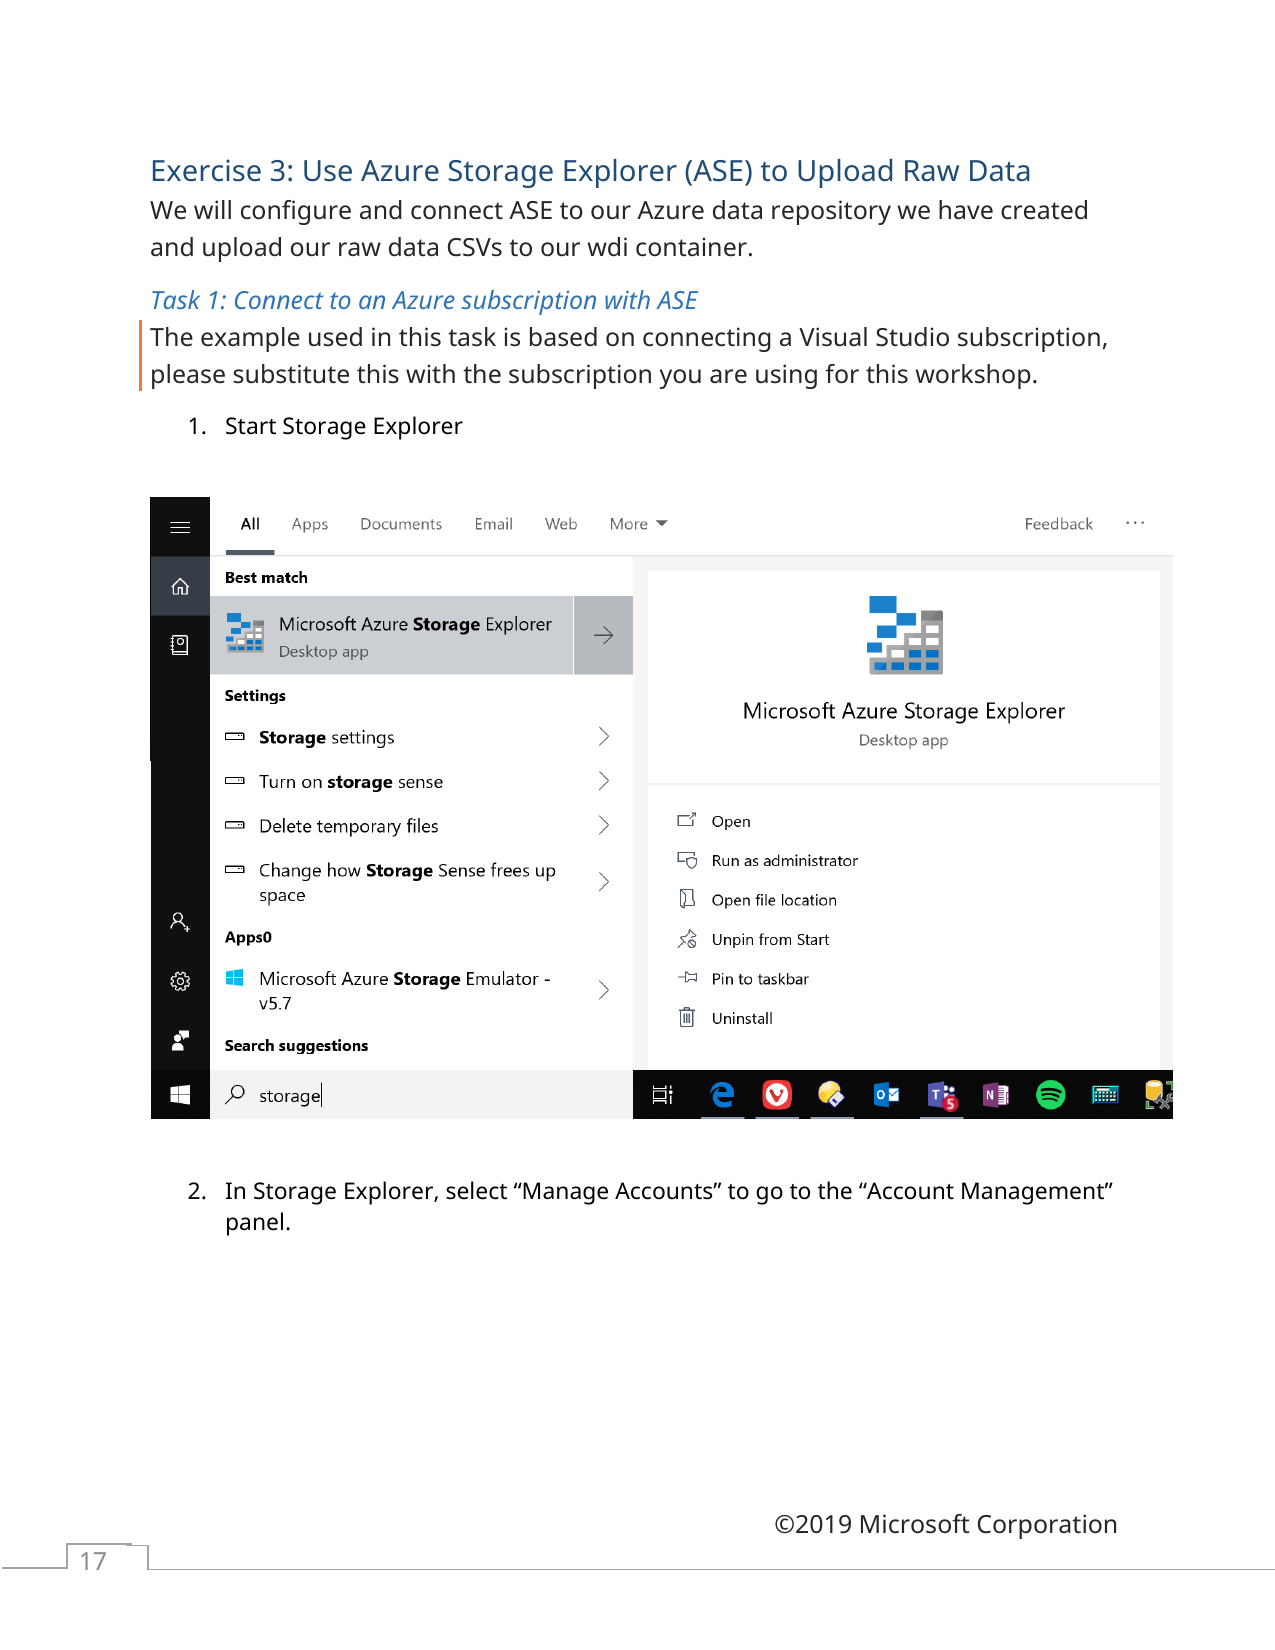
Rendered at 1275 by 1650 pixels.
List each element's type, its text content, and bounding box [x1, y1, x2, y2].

text The example used in this task is based on connecting a Visual Studio subscription, please substitute this with the subscription you are using for this workshop. [142, 320, 1125, 391]
subtitle Task 1: Connect to an Azure subscription with ASE [150, 283, 1125, 317]
list Start Storage Explorer [187, 410, 1125, 441]
list In Storage Explorer, select “Manage Accounts” to go to the “Account Management” panel. [187, 1175, 1125, 1238]
picture [150, 497, 1173, 1119]
text Exercise 3: Use Azure Storage Explorer (ASE) to Upload Raw Data [150, 150, 1125, 190]
text We will configure and connect ASE to our Azure data repository we have created and upload our raw data CSVs to our wdi container. [150, 193, 1125, 264]
